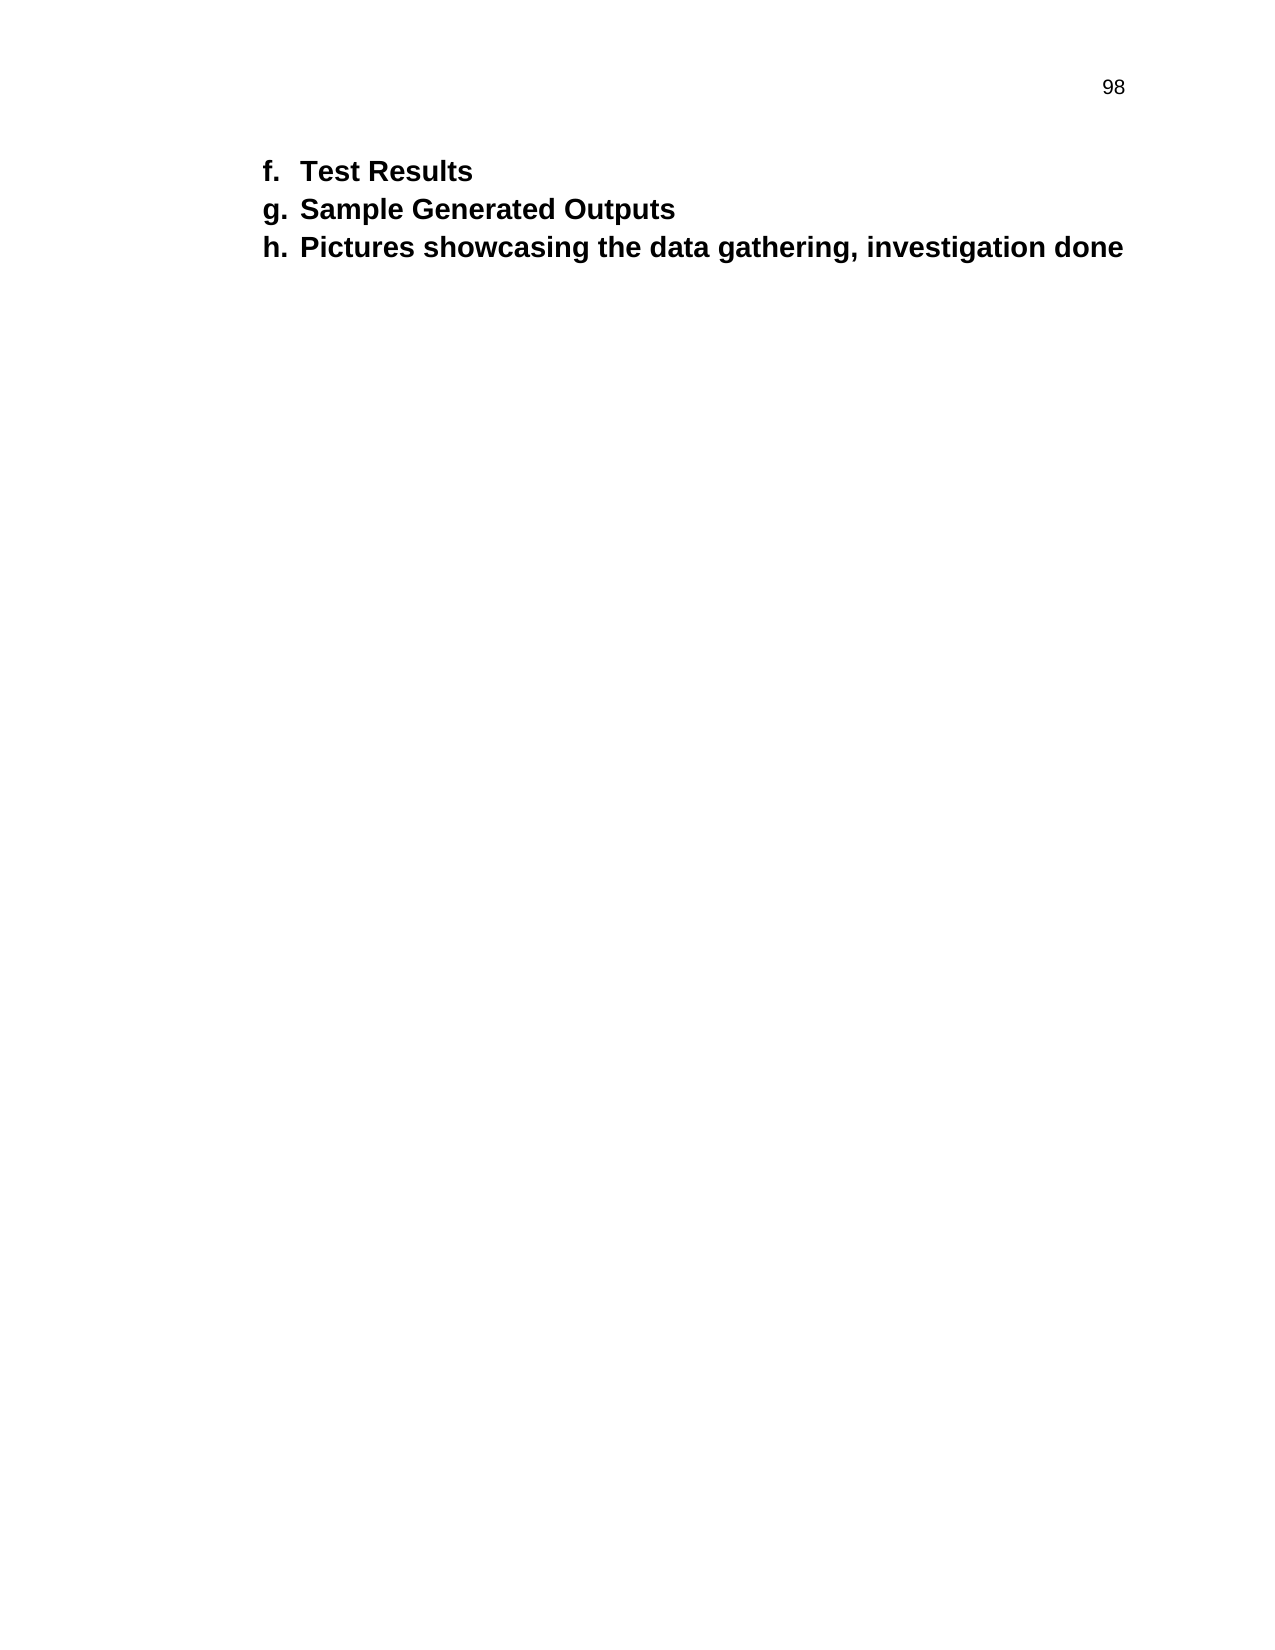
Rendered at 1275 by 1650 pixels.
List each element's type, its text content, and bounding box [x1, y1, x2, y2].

subtitle Test Results [262, 154, 1125, 188]
subtitle Sample Generated Outputs [262, 192, 1125, 225]
subtitle Pictures showcasing the data gathering, investigation done [262, 229, 1125, 263]
